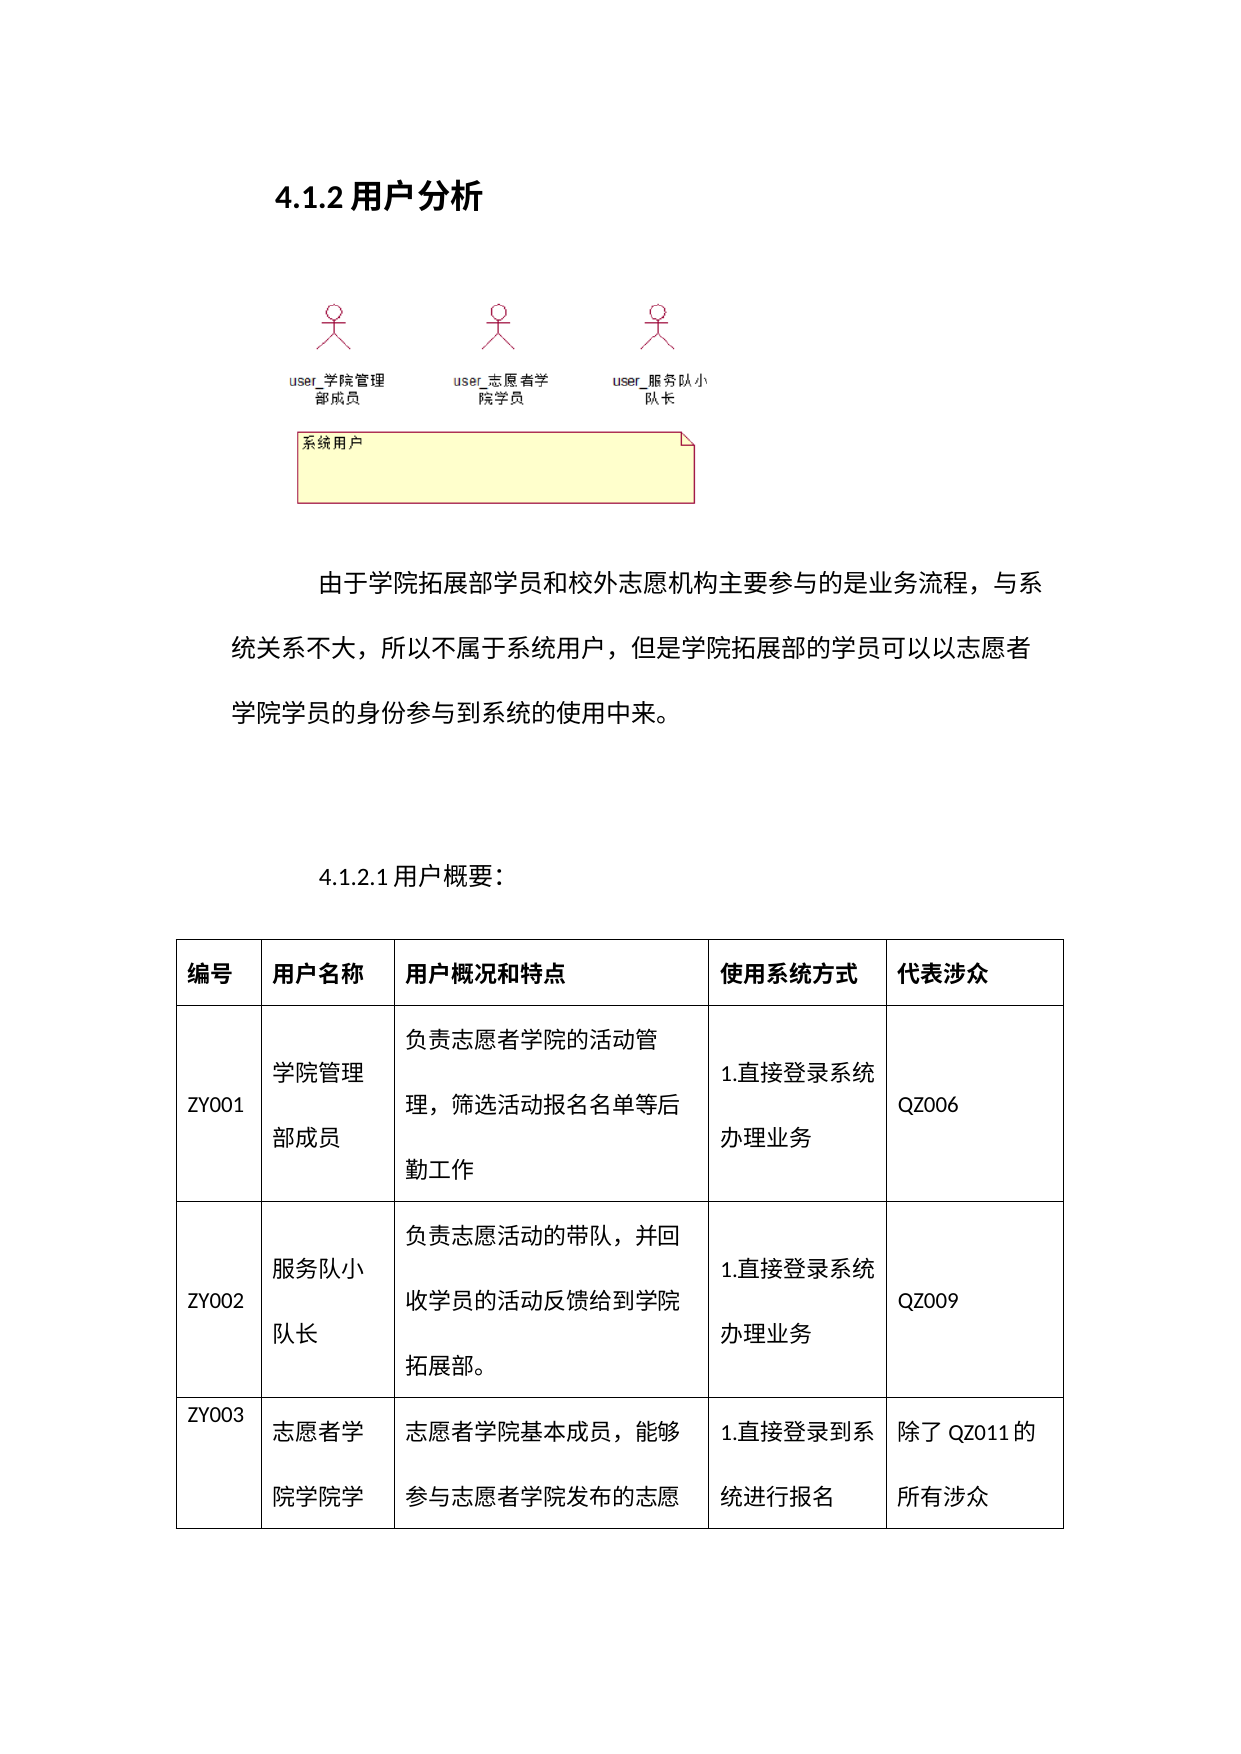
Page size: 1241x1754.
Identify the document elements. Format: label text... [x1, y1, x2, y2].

table_header 使用系统方式 [709, 940, 886, 1005]
table_cell 志愿者学院学院学员 [262, 1398, 394, 1528]
table_cell 负责志愿者学院的活动管理，筛选活动报名名单等后勤工作 [395, 1006, 708, 1201]
table_cell ZY003 [177, 1398, 261, 1528]
table_cell QZ006 [887, 1006, 1063, 1201]
table_cell 1.直接登录系统办理业务 [709, 1006, 886, 1201]
table_header 代表涉众 [887, 940, 1063, 1005]
table_cell 1.直接登录系统办理业务 [709, 1202, 886, 1397]
table_cell ZY001 [177, 1006, 261, 1201]
table_cell 负责志愿活动的带队，并回收学员的活动反馈给到学院拓展部。 [395, 1202, 708, 1397]
table_header 用户名称 [262, 940, 394, 1005]
table_header 用户概况和特点 [395, 940, 708, 1005]
table_cell 1.直接登录到系统进行报名 [709, 1398, 886, 1528]
table_cell 除了QZ011的所有涉众 [887, 1398, 1063, 1528]
table_header 编号 [177, 940, 261, 1005]
picture [275, 289, 722, 522]
text 由于学院拓展部学员和校外志愿机构主要参与的是业务流程，与系统关系不大，所以不属于系统用户，但是学院拓展部的学员可以以志愿者学院学员的身份参与到系统的使用中来。 [231, 549, 1053, 744]
table_cell 学院管理部成员 [262, 1006, 394, 1201]
text 4.1.2.1用户概要： [231, 842, 1053, 907]
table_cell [395, 1398, 708, 1528]
table_cell QZ009 [887, 1202, 1063, 1397]
table_cell 服务队小队长 [262, 1202, 394, 1397]
table_cell ZY002 [177, 1202, 261, 1397]
subtitle 4.1.2用户分析 [187, 162, 1053, 227]
